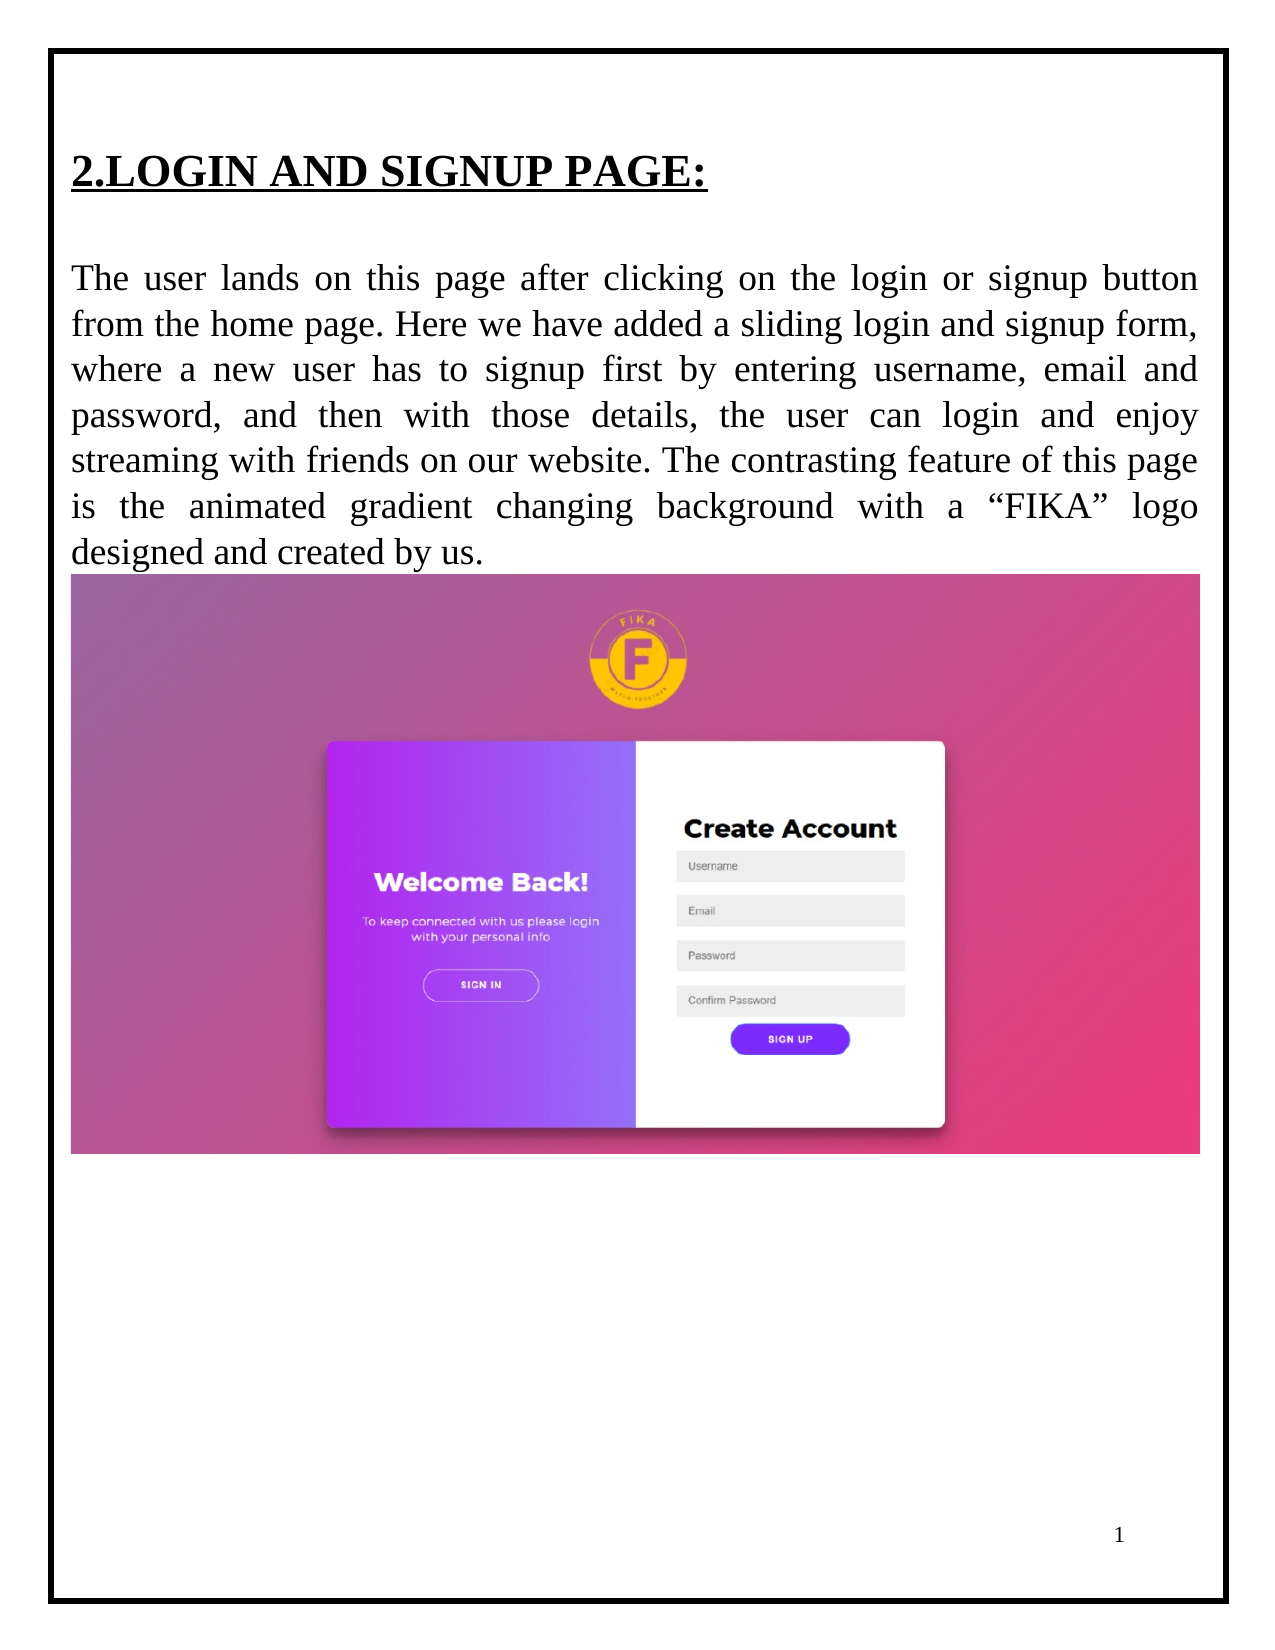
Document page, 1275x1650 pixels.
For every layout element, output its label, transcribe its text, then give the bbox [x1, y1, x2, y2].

text 2.LOGIN AND SIGNUP PAGE: [71, 144, 1200, 196]
picture [70, 574, 1200, 1154]
text The user lands on this page after clicking on the login or signup button from the home page. Here we have added a sliding login and signup form, where a new user has to signup first by entering username, email and password, and then with those details, the user can login and enjoy streaming with friends on our website. The contrasting feature of this page is the animated gradient changing background with a “FIKA” logo designed and created by us. [71, 255, 1200, 572]
